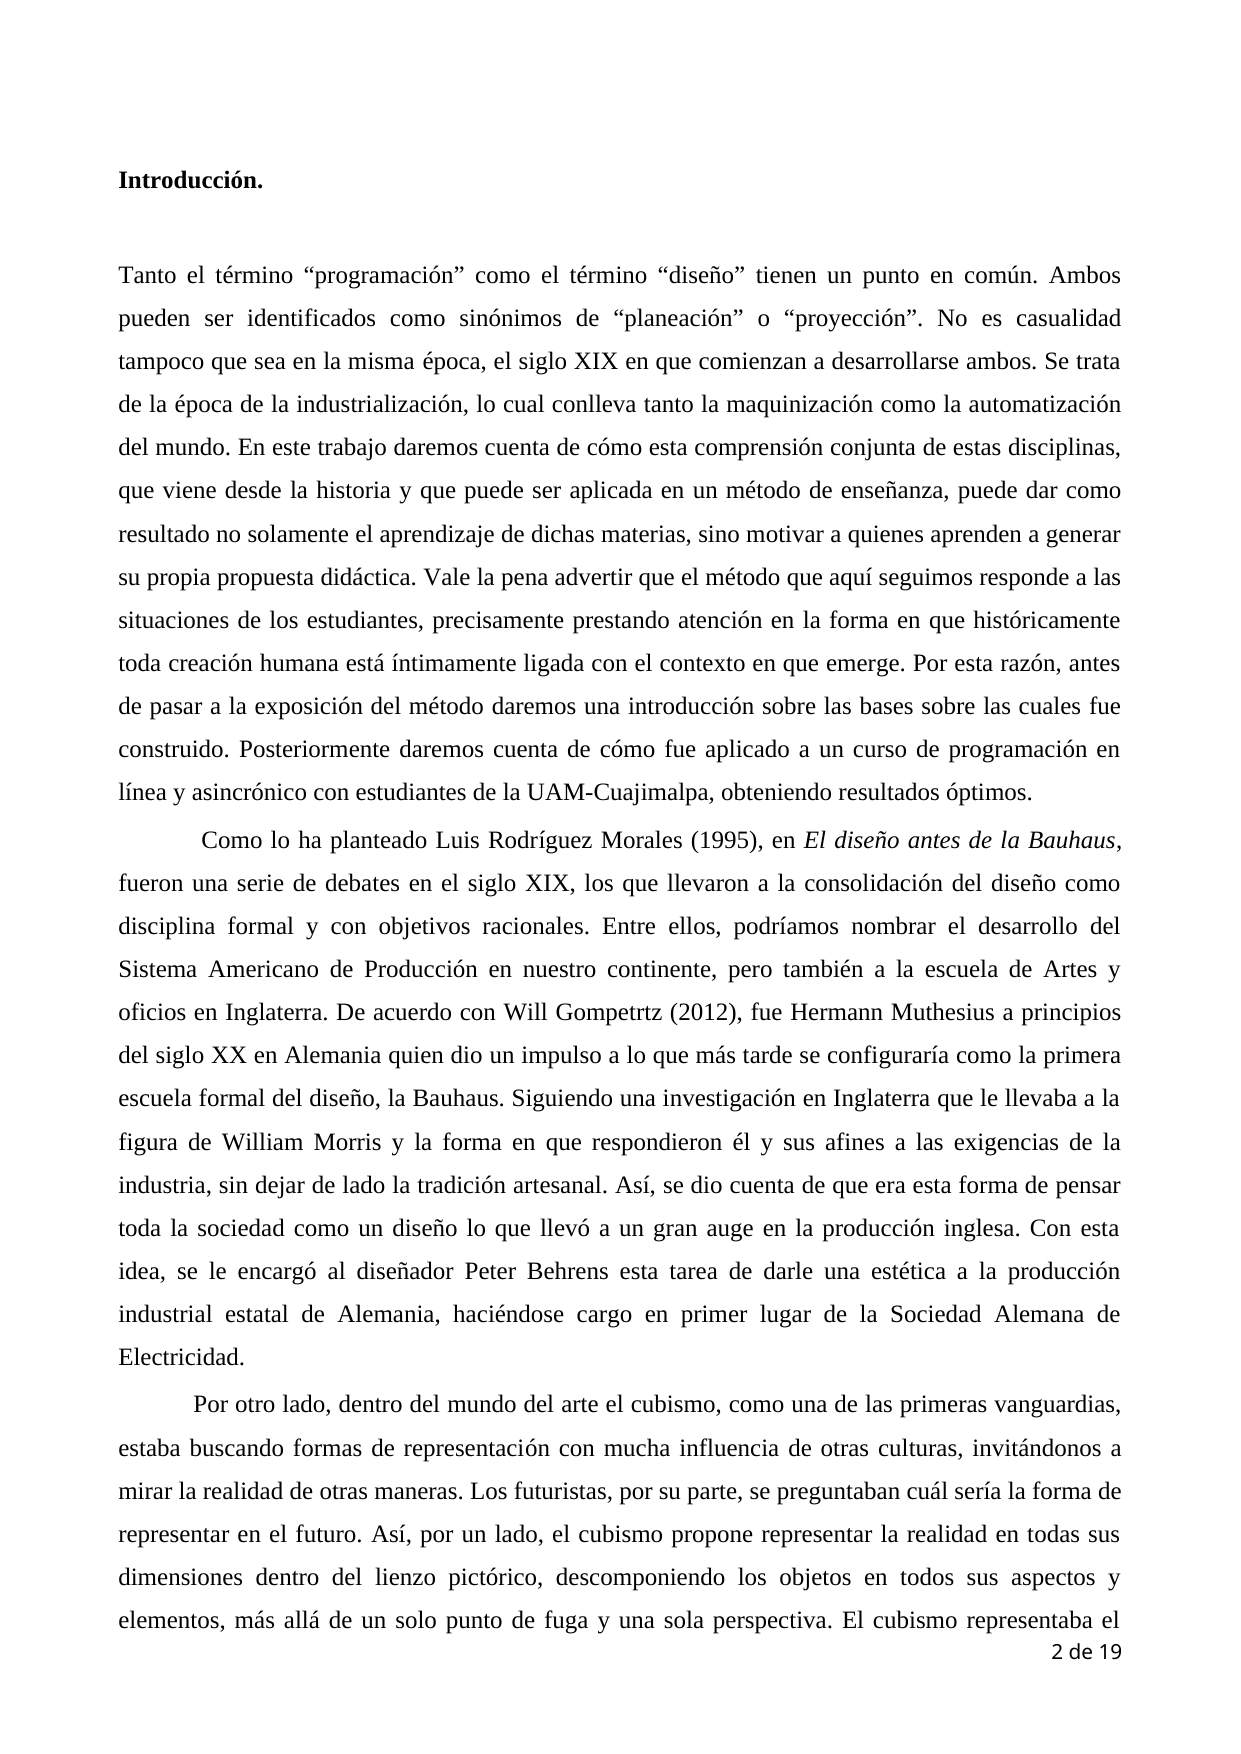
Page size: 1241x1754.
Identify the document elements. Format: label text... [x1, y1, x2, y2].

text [118, 1389, 1122, 1634]
text Tanto el término “programación” como el término “diseño” tienen un punto en común. Ambos pueden ser identificados como sinónimos de “planeación” o “proyección”. No es casualidad tampoco que sea en la misma época, el siglo XIX en que comienzan a desarrollarse ambos. Se trata de la época de la industrialización, lo cual conlleva tanto la maquinización como la automatización del mundo. En este trabajo daremos cuenta de cómo esta comprensión conjunta de estas disciplinas, que viene desde la historia y que puede ser aplicada en un método de enseñanza, puede dar como resultado no solamente el aprendizaje de dichas materias, sino motivar a quienes aprenden a generar su propia propuesta didáctica. Vale la pena advertir que el método que aquí seguimos responde a las situaciones de los estudiantes, precisamente prestando atención en la forma en que históricamente toda creación humana está íntimamente ligada con el contexto en que emerge. Por esta razón, antes de pasar a la exposición del método daremos una introducción sobre las bases sobre las cuales fue construido. Posteriormente daremos cuenta de cómo fue aplicado a un curso de programación en línea y asincrónico con estudiantes de la UAM-Cuajimalpa, obteniendo resultados óptimos. [118, 260, 1122, 806]
text Como lo ha planteado Luis Rodríguez Morales (1995), en El diseño antes de la Bauhaus, fueron una serie de debates en el siglo XIX, los que llevaron a la consolidación del diseño como disciplina formal y con objetivos racionales. Entre ellos, podríamos nombrar el desarrollo del Sistema Americano de Producción en nuestro continente, pero también a la escuela de Artes y oficios en Inglaterra. De acuerdo con Will Gompetrtz (2012), fue Hermann Muthesius a principios del siglo XX en Alemania quien dio un impulso a lo que más tarde se configuraría como la primera escuela formal del diseño, la Bauhaus. Siguiendo una investigación en Inglaterra que le llevaba a la figura de William Morris y la forma en que respondieron él y sus afines a las exigencias de la industria, sin dejar de lado la tradición artesanal. Así, se dio cuenta de que era esta forma de pensar toda la sociedad como un diseño lo que llevó a un gran auge en la producción inglesa. Con esta idea, se le encargó al diseñador Peter Behrens esta tarea de darle una estética a la producción industrial estatal de Alemania, haciéndose cargo en primer lugar de la Sociedad Alemana de Electricidad. [118, 825, 1122, 1371]
text Introducción. [118, 165, 1122, 194]
